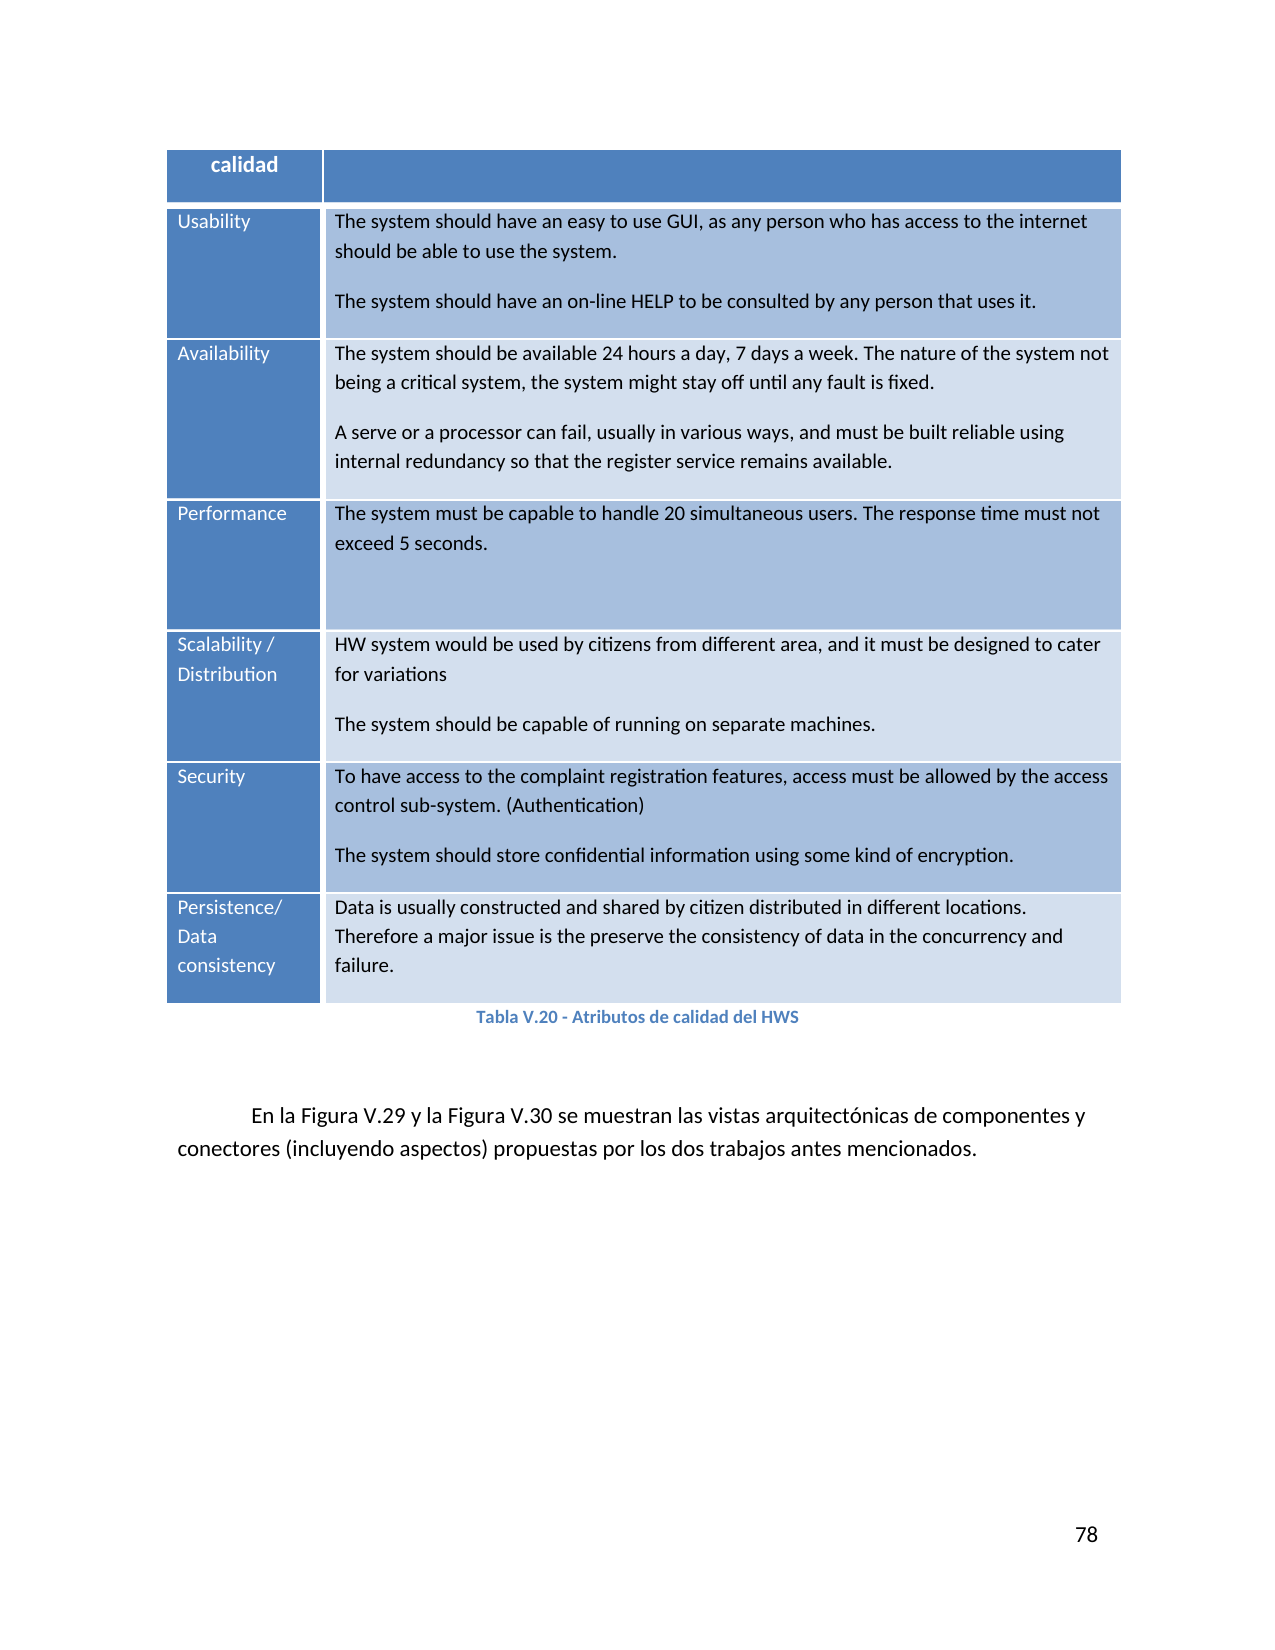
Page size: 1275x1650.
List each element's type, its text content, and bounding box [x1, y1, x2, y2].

table_cell Usability [167, 209, 320, 338]
table_header Atributo de calidad [167, 150, 322, 202]
table_cell The system should have an easy to use GUI, as any person who has access to the internet should be able to use the system. The system should have an on-line HELP to be consulted by any person that uses it. [326, 209, 1121, 338]
table_cell Data is usually constructed and shared by citizen distributed in different locations. Therefore a major issue is the preserve the consistency of data in the concurrency and failure. [326, 894, 1121, 1003]
table_cell Availability [167, 340, 320, 498]
table_cell Persistence/ Data consistency [167, 894, 320, 1003]
table_cell Performance [167, 501, 320, 629]
table_cell The system should be available 24 hours a day, 7 days a week. The nature of the system not being a critical system, the system might stay off until any fault is fixed. A serve or a processor can fail, usually in various ways, and must be built reliable using internal redundancy so that the register service remains available. [326, 340, 1121, 498]
table_cell Scalability / Distribution [167, 632, 320, 761]
table_cell The system must be capable to handle 20 simultaneous users. The response time must not exceed 5 seconds. [326, 501, 1121, 629]
table_cell To have access to the complaint registration features, access must be allowed by the access control sub-system. (Authentication) The system should store confidential information using some kind of encryption. [326, 763, 1121, 892]
table_cell Security [167, 763, 320, 892]
table_header Descripción [324, 150, 1121, 202]
table_cell HW system would be used by citizens from different area, and it must be designed to cater for variations The system should be capable of running on separate machines. [326, 632, 1121, 761]
